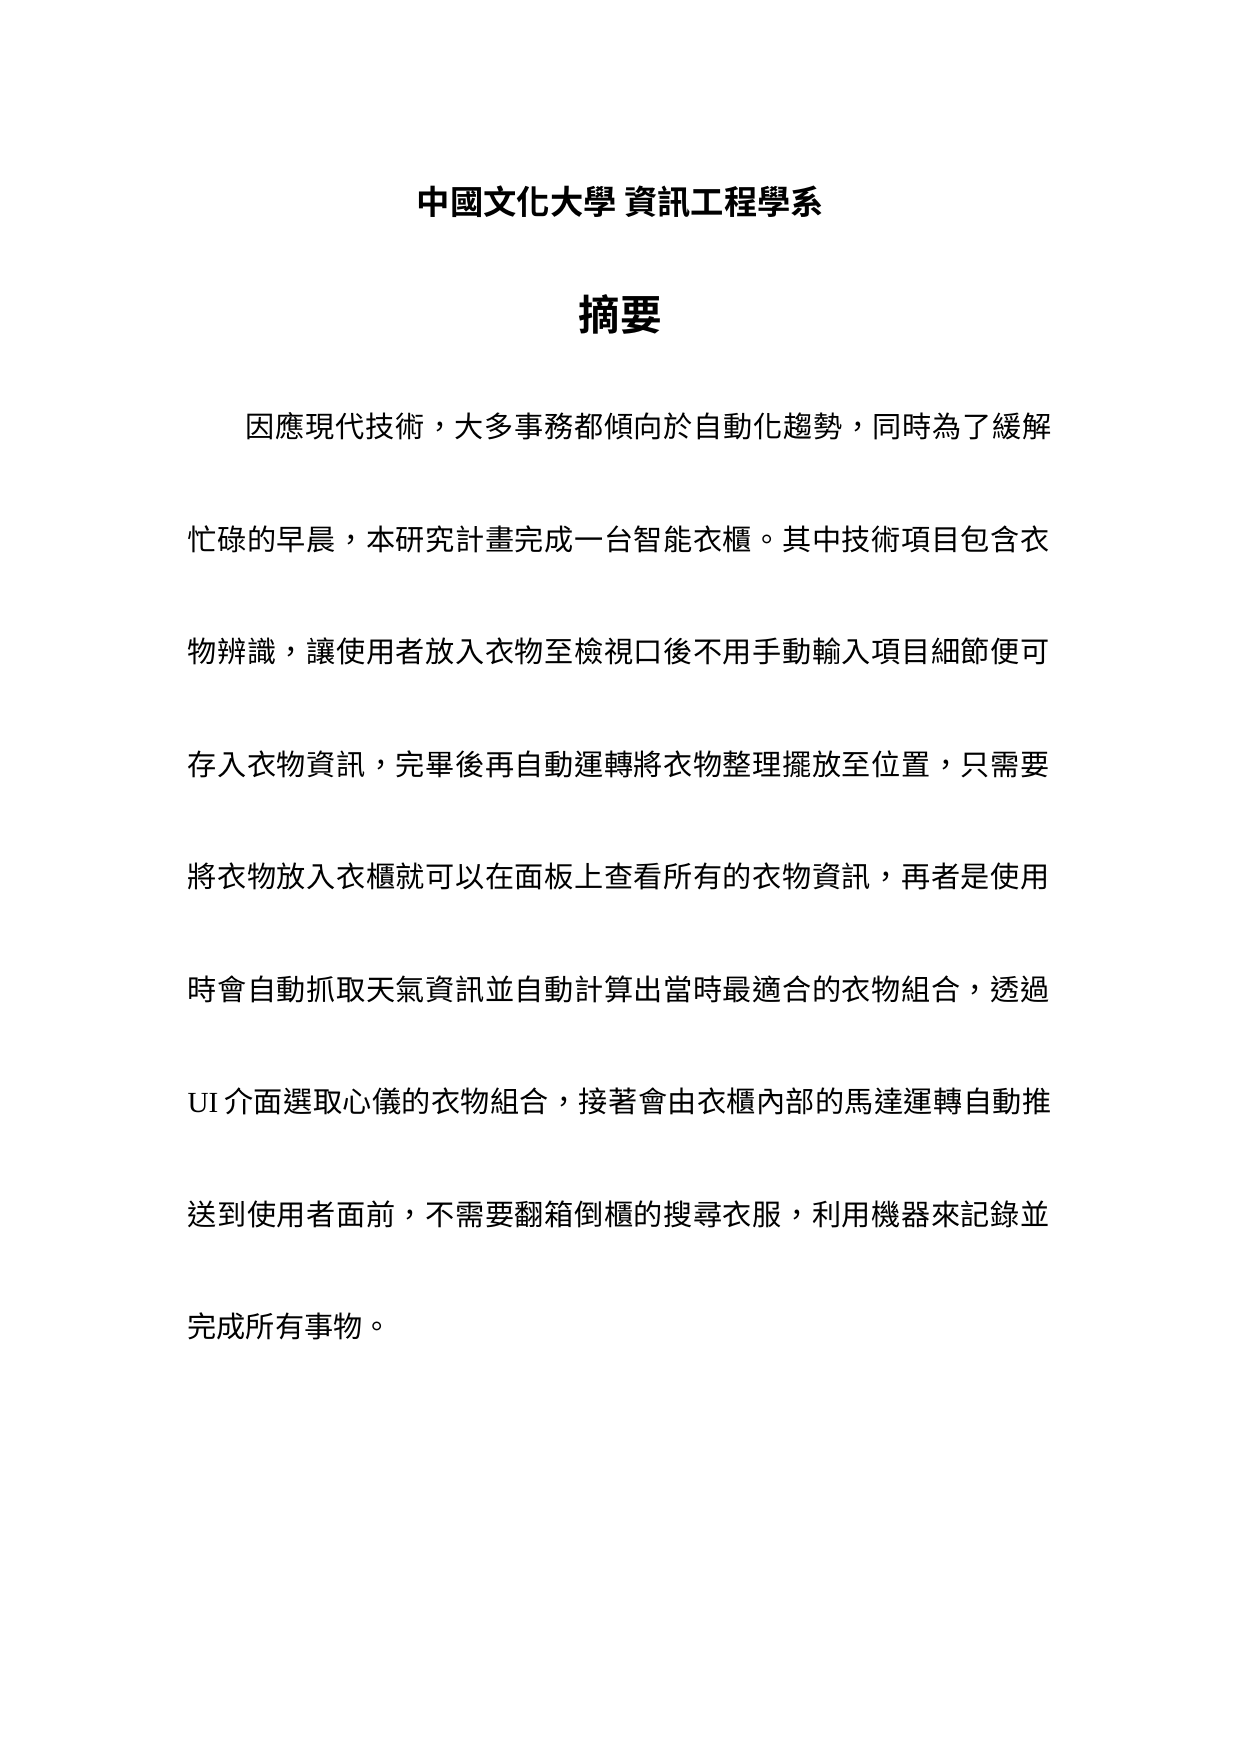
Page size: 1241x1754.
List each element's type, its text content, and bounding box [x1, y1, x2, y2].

text 因應現代技術，大多事務都傾向於自動化趨勢，同時為了緩解忙碌的早晨，本研究計畫完成一台智能衣櫃。其中技術項目包含衣物辨識，讓使用者放入衣物至檢視口後不用手動輸入項目細節便可存入衣物資訊，完畢後再自動運轉將衣物整理擺放至位置，只需要將衣物放入衣櫃就可以在面板上查看所有的衣物資訊，再者是使用時會自動抓取天氣資訊並自動計算出當時最適合的衣物組合，透過UI介面選取心儀的衣物組合，接著會由衣櫃內部的馬達運轉自動推送到使用者面前，不需要翻箱倒櫃的搜尋衣服，利用機器來記錄並完成所有事物。 [187, 388, 1053, 1363]
text 摘要 [187, 275, 1053, 350]
text 中國文化大學 資訊工程學系 [187, 163, 1053, 238]
